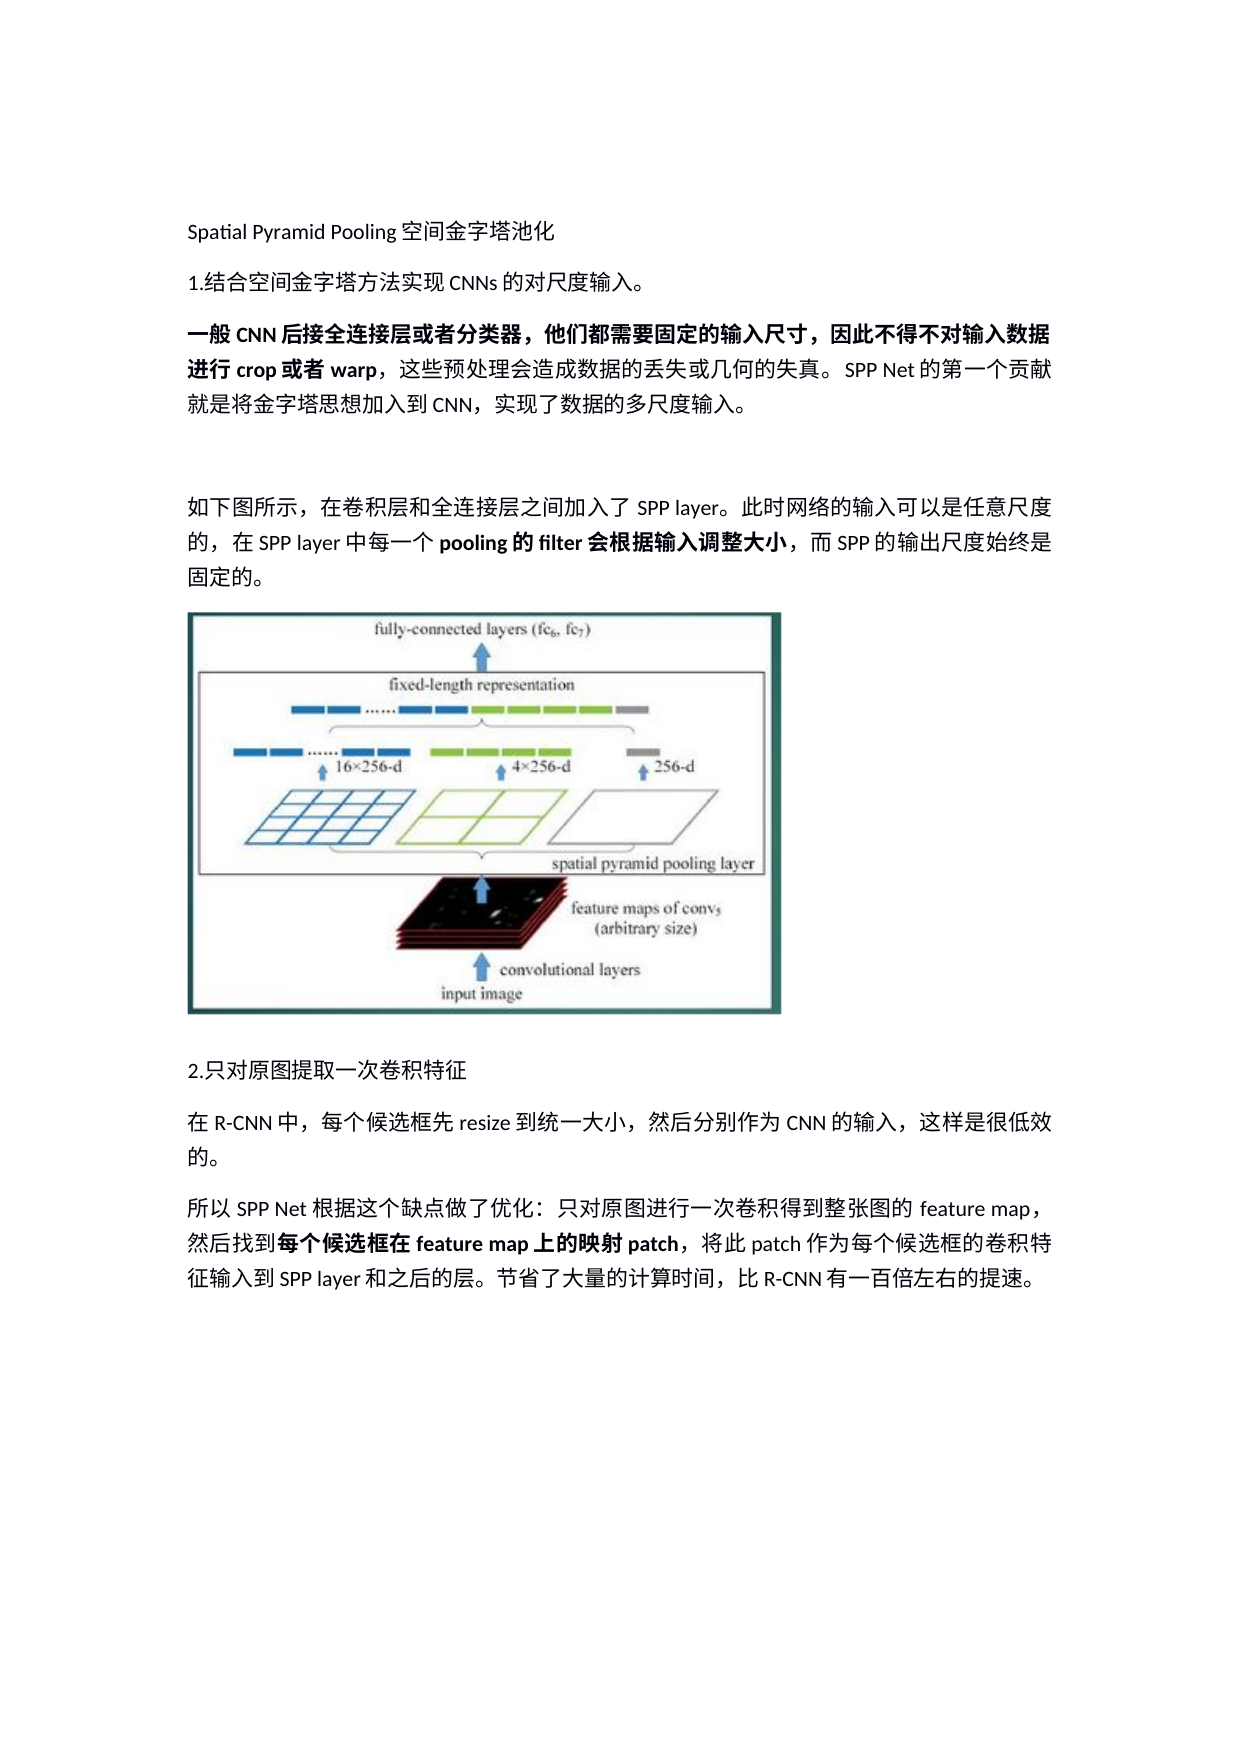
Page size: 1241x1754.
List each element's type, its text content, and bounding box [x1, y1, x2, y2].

text 1.结合空间金字塔方法实现CNNs的对尺度输入。 [187, 265, 1053, 297]
text 所以SPP Net根据这个缺点做了优化：只对原图进行一次卷积得到整张图的feature map，然后找到每个候选框在feature map上的映射patch，将此patch作为每个候选框的卷积特征输入到SPP layer和之后的层。节省了大量的计算时间，比R-CNN有一百倍左右的提速。 [187, 1191, 1053, 1293]
text Spatial Pyramid Pooling 空间金字塔池化 [187, 213, 1053, 246]
text 一般CNN后接全连接层或者分类器，他们都需要固定的输入尺寸，因此不得不对输入数据进行crop或者warp，这些预处理会造成数据的丢失或几何的失真。SPP Net的第一个贡献就是将金字塔思想加入到CNN，实现了数据的多尺度输入。 [187, 317, 1053, 419]
picture [187, 611, 783, 1016]
text 在R-CNN中，每个候选框先resize到统一大小，然后分别作为CNN的输入，这样是很低效的。 [187, 1104, 1053, 1172]
text 如下图所示，在卷积层和全连接层之间加入了SPP layer。此时网络的输入可以是任意尺度的，在SPP layer中每一个pooling的filter会根据输入调整大小，而SPP的输出尺度始终是固定的。 [187, 489, 1053, 592]
text 2.只对原图提取一次卷积特征 [187, 1052, 1053, 1085]
